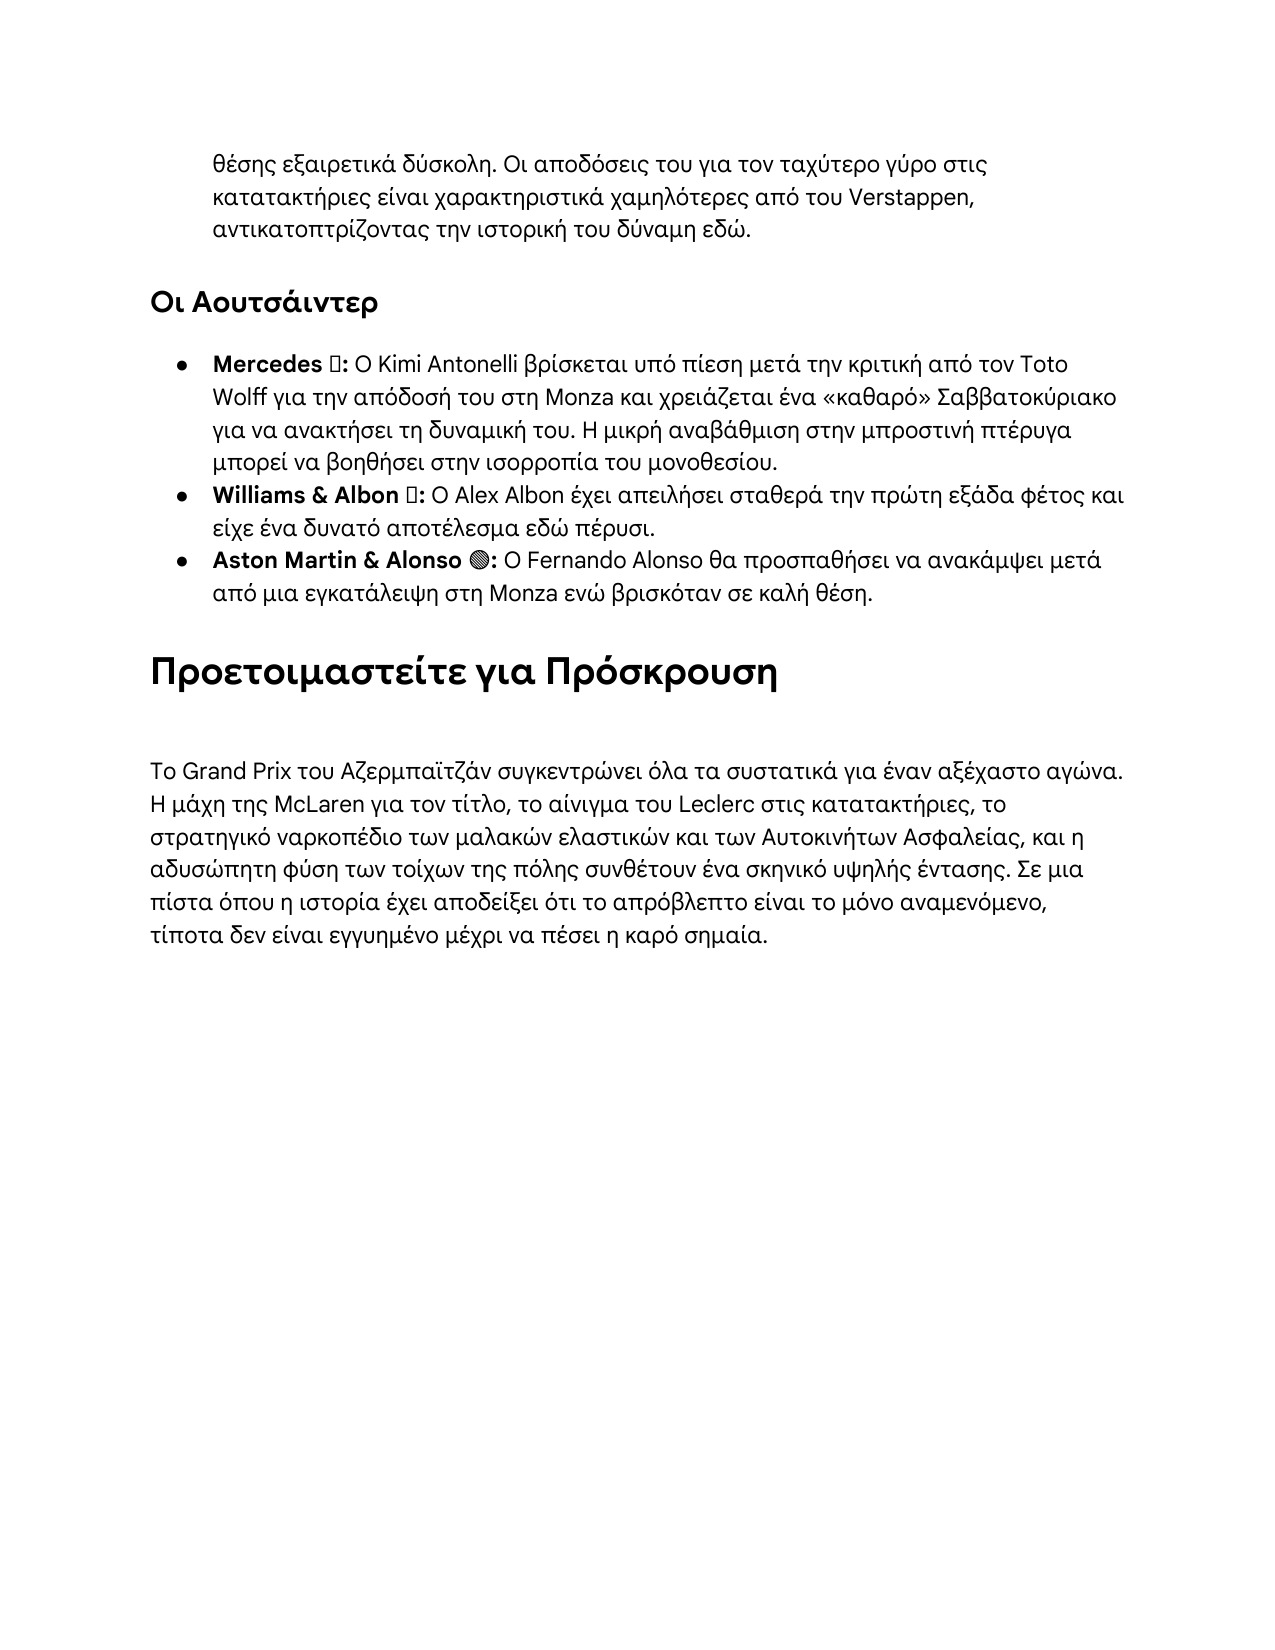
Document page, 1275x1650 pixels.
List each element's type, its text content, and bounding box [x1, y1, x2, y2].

list Mercedes 🌟: Ο Kimi Antonelli βρίσκεται υπό πίεση μετά την κριτική από τον Toto Wolff για την απόδοσή του στη Monza και χρειάζεται ένα «καθαρό» Σαββατοκύριακο για να ανακτήσει τη δυναμική του. Η μικρή αναβάθμιση στην μπροστινή πτέρυγα μπορεί να βοηθήσει στην ισορροπία του μονοθεσίου. [175, 351, 1125, 477]
subtitle Προετοιμαστείτε για Πρόσκρουση [150, 648, 1125, 695]
subtitle Οι Αουτσάιντερ [150, 284, 1125, 320]
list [175, 150, 1125, 244]
list Williams & Albon 🔵: Ο Alex Albon έχει απειλήσει σταθερά την πρώτη εξάδα φέτος και είχε ένα δυνατό αποτέλεσμα εδώ πέρυσι. [175, 481, 1125, 543]
text Το Grand Prix του Αζερμπαϊτζάν συγκεντρώνει όλα τα συστατικά για έναν αξέχαστο αγώνα. Η μάχη της McLaren για τον τίτλο, το αίνιγμα του Leclerc στις κατατακτήριες, το στρατηγικό ναρκοπέδιο των μαλακών ελαστικών και των Αυτοκινήτων Ασφαλείας, και η αδυσώπητη φύση των τοίχων της πόλης συνθέτουν ένα σκηνικό υψηλής έντασης. Σε μια πίστα όπου η ιστορία έχει αποδείξει ότι το απρόβλεπτο είναι το μόνο αναμενόμενο, τίποτα δεν είναι εγγυημένο μέχρι να πέσει η καρό σημαία. [150, 758, 1125, 950]
list Aston Martin & Alonso 🟢: Ο Fernando Alonso θα προσπαθήσει να ανακάμψει μετά από μια εγκατάλειψη στη Monza ενώ βρισκόταν σε καλή θέση. [175, 547, 1125, 608]
